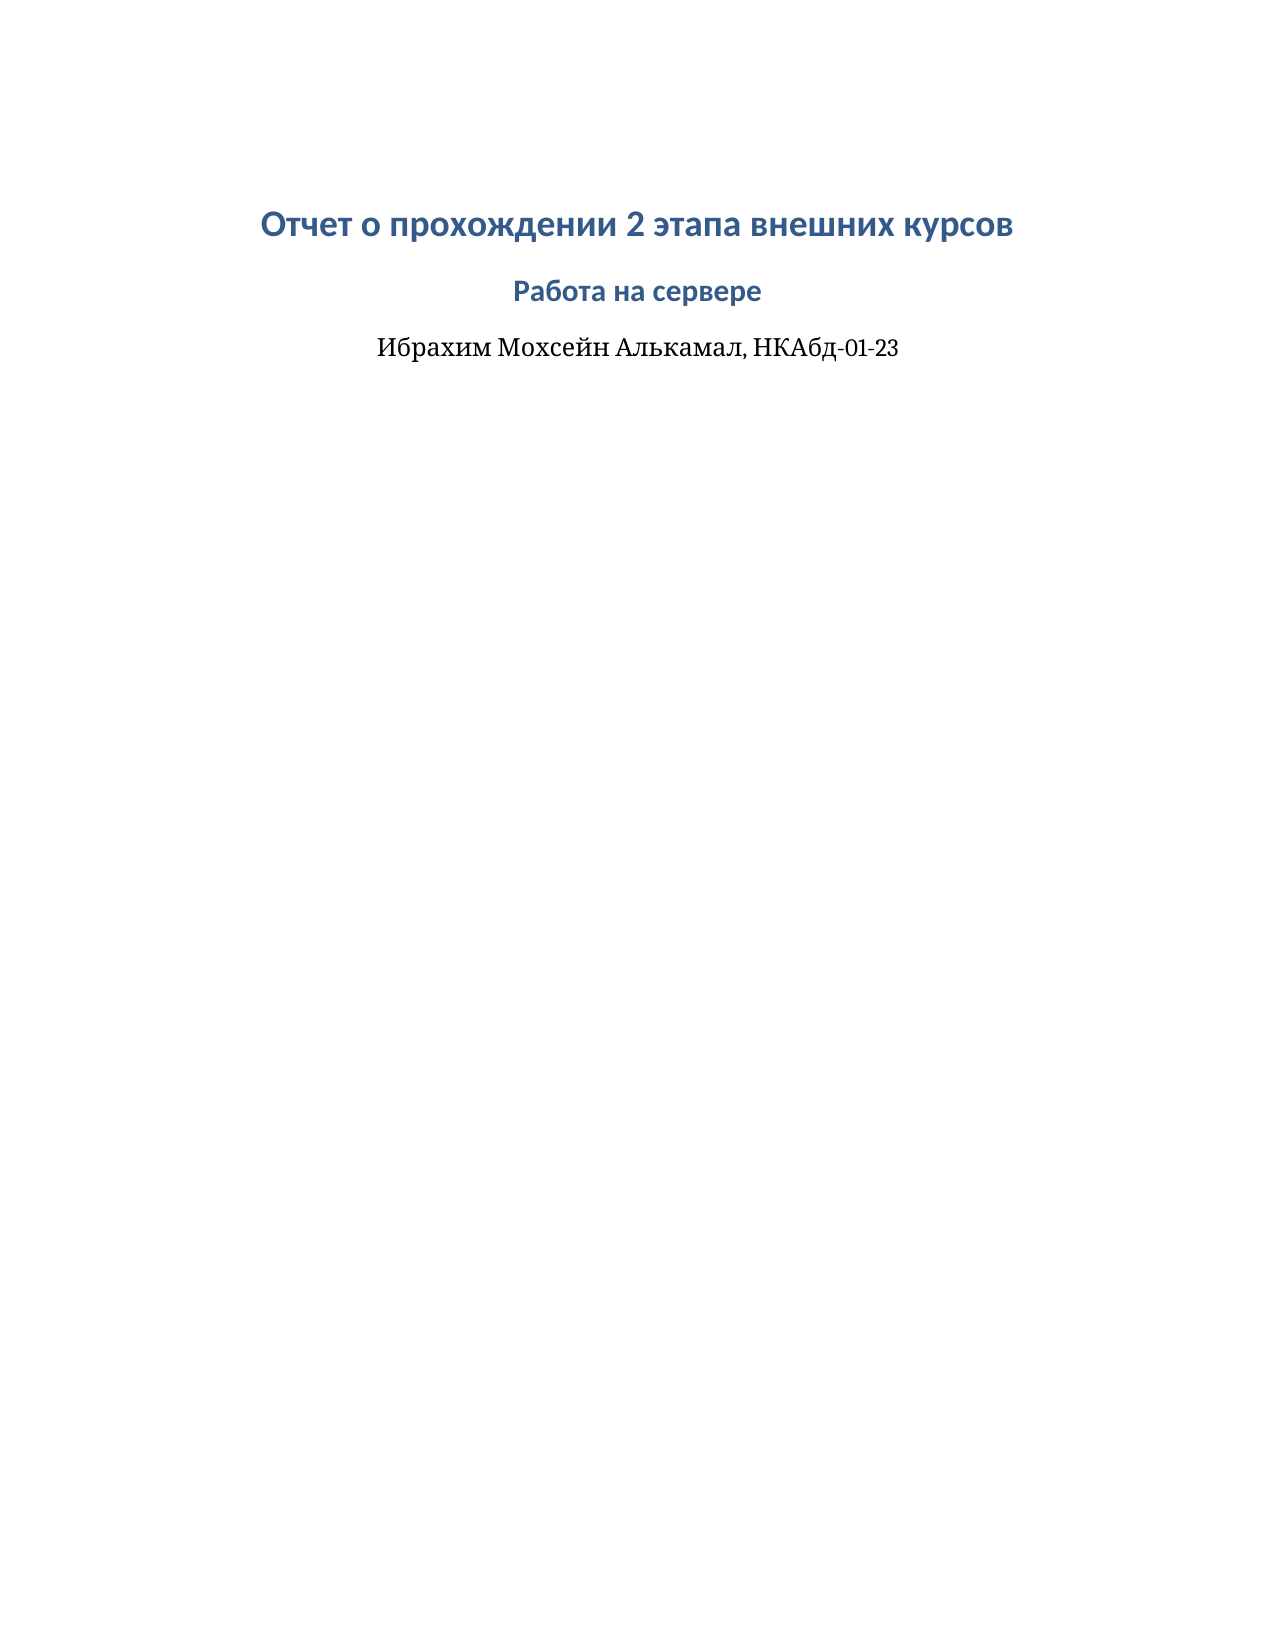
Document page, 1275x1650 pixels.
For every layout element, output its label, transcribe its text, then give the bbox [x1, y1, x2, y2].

subtitle Работа на сервере [150, 271, 1125, 309]
text Ибрахим Мохсейн Алькамал, НКАбд-01-23 [150, 334, 1125, 363]
title Отчет о прохождении 2 этапа внешних курсов [150, 200, 1125, 246]
